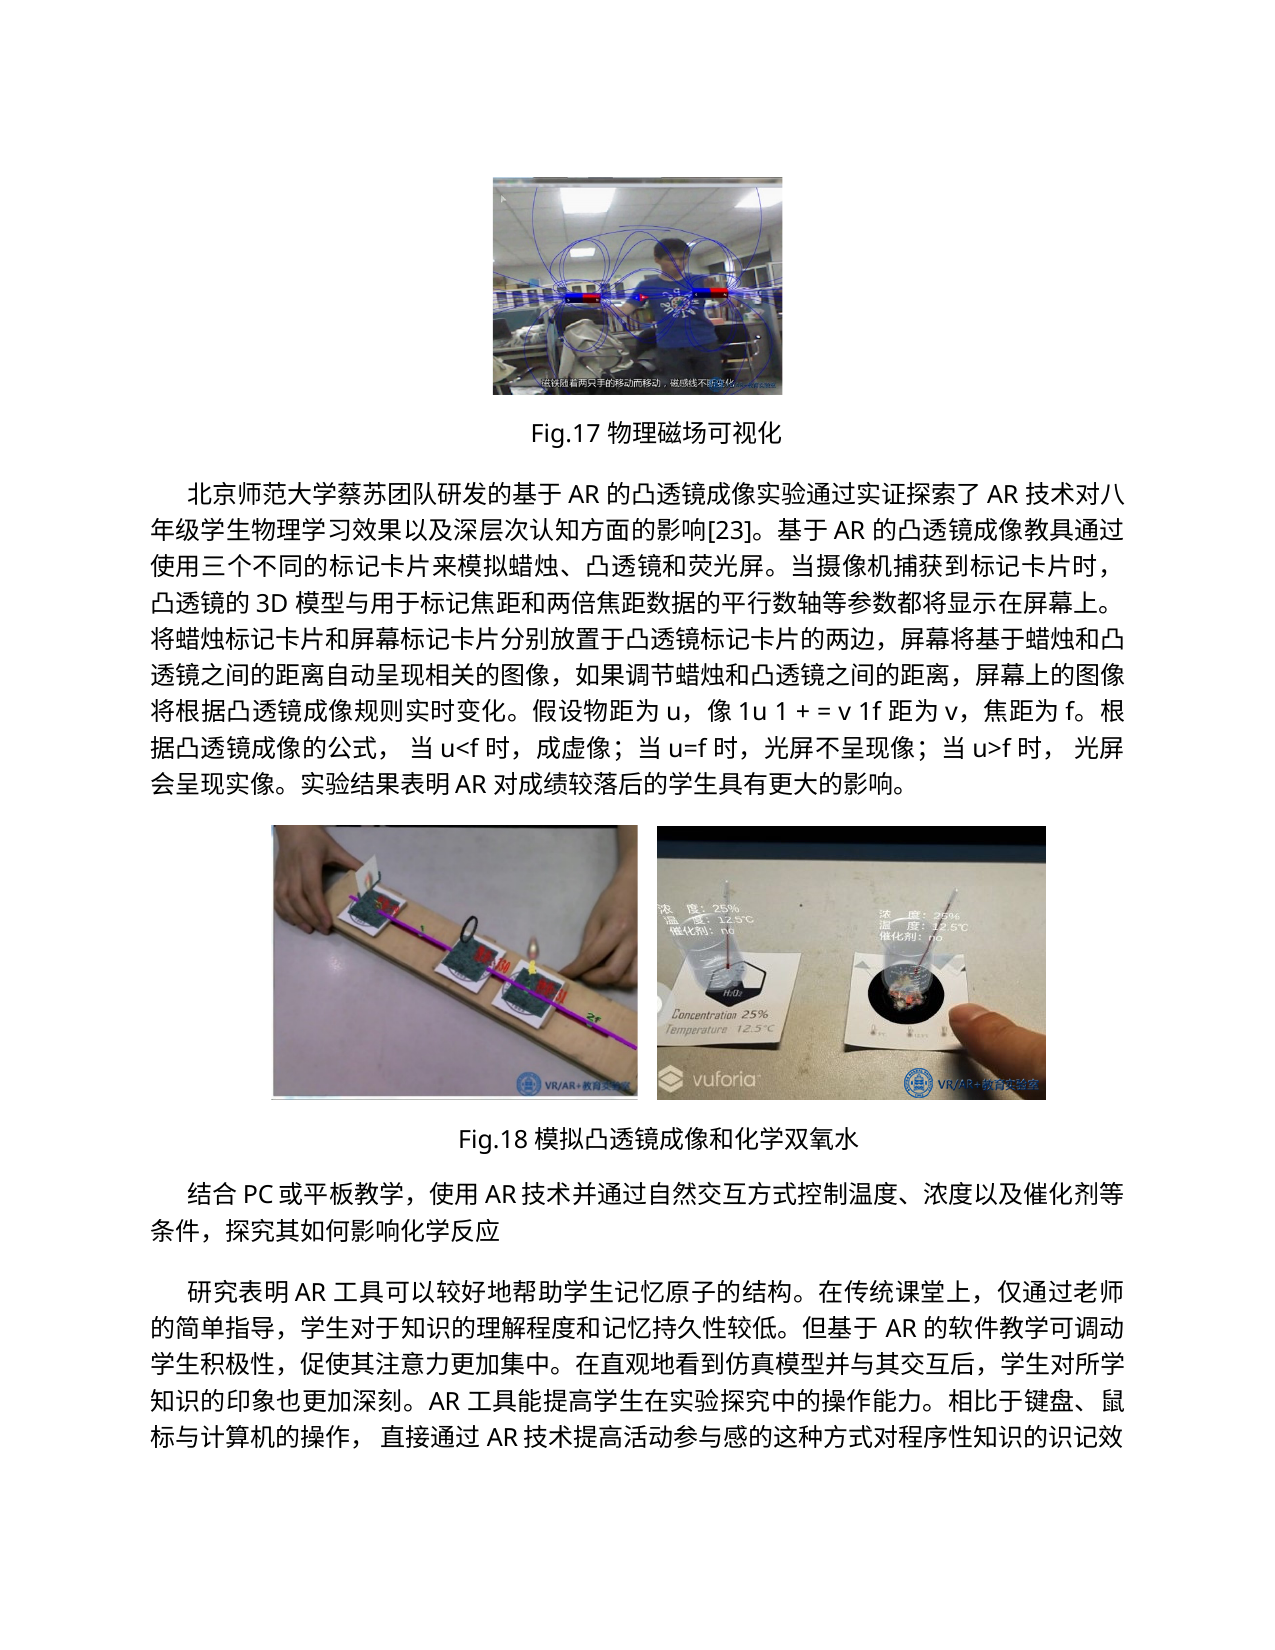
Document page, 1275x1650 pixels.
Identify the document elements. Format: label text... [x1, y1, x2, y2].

picture [271, 825, 638, 1100]
text 结合PC或平板教学，使用AR技术并通过自然交互方式控制温度、浓度以及催化剂等条件，探究其如何影响化学反应 [150, 1175, 1125, 1247]
text 北京师范大学蔡苏团队研发的基于AR 的凸透镜成像实验通过实证探索了AR 技术对八年级学生物理学习效果以及深层次认知方面的影响[23]。基于AR 的凸透镜成像教具通过使用三个不同的标记卡片来模拟蜡烛、凸透镜和荧光屏。当摄像机捕获到标记卡片时， 凸透镜的3D 模型与用于标记焦距和两倍焦距数据的平行数轴等参数都将显示在屏幕上。将蜡烛标记卡片和屏幕标记卡片分别放置于凸透镜标记卡片的两边，屏幕将基于蜡烛和凸透镜之间的距离自动呈现相关的图像，如果调节蜡烛和凸透镜之间的距离，屏幕上的图像将根据凸透镜成像规则实时变化。假设物距为u，像1u 1 + = v 1f 距为v，焦距为f。根据凸透镜成像的公式， 当u<f 时，成虚像；当u=f 时，光屏不呈现像；当u>f 时， 光屏会呈现实像。实验结果表明AR 对成绩较落后的学生具有更大的影响。 [150, 474, 1125, 801]
picture [492, 177, 783, 395]
text Fig.17 物理磁场可视化 [150, 413, 1125, 449]
picture [657, 826, 1046, 1100]
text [150, 1272, 1125, 1454]
text Fig.18 模拟凸透镜成像和化学双氧水 [150, 1119, 1125, 1156]
